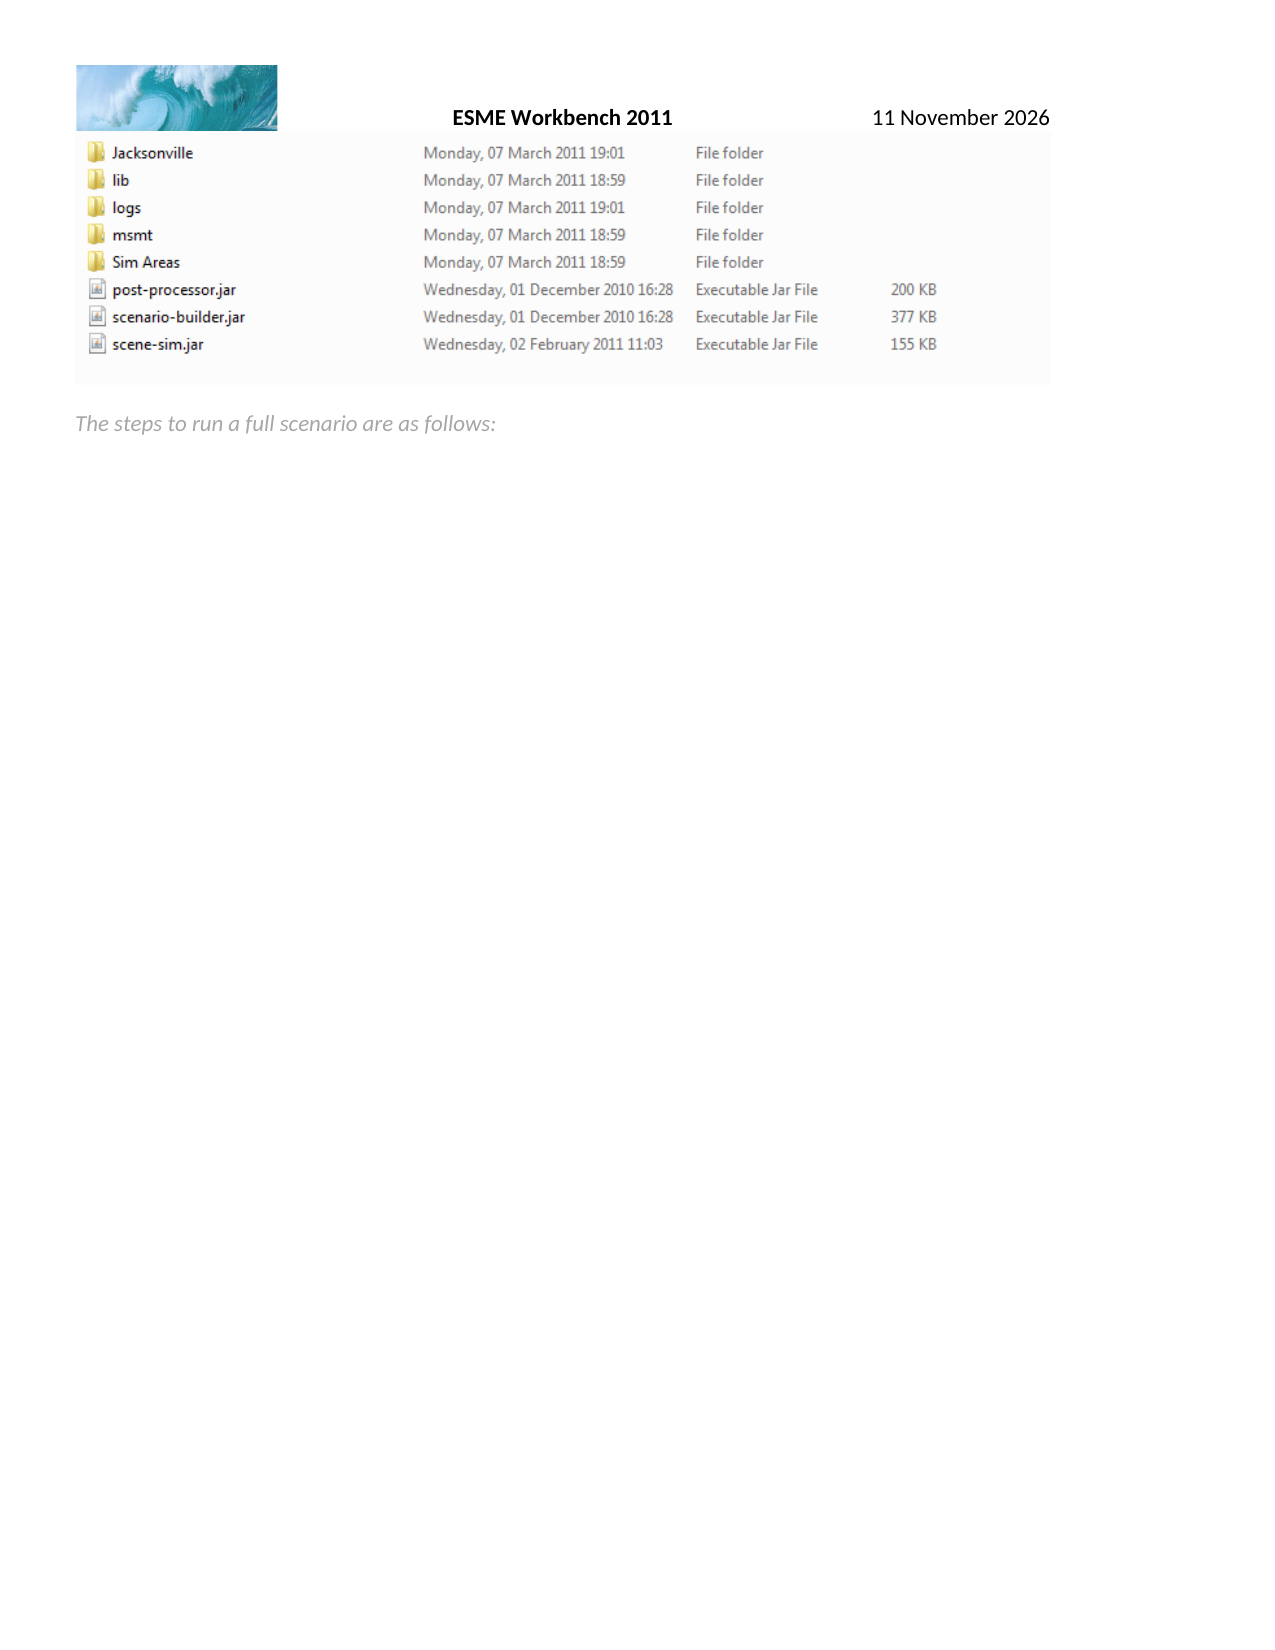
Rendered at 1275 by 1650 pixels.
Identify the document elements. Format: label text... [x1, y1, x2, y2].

picture [75, 65, 1051, 385]
text The steps to run a full scenario are as follows: [75, 409, 1200, 437]
